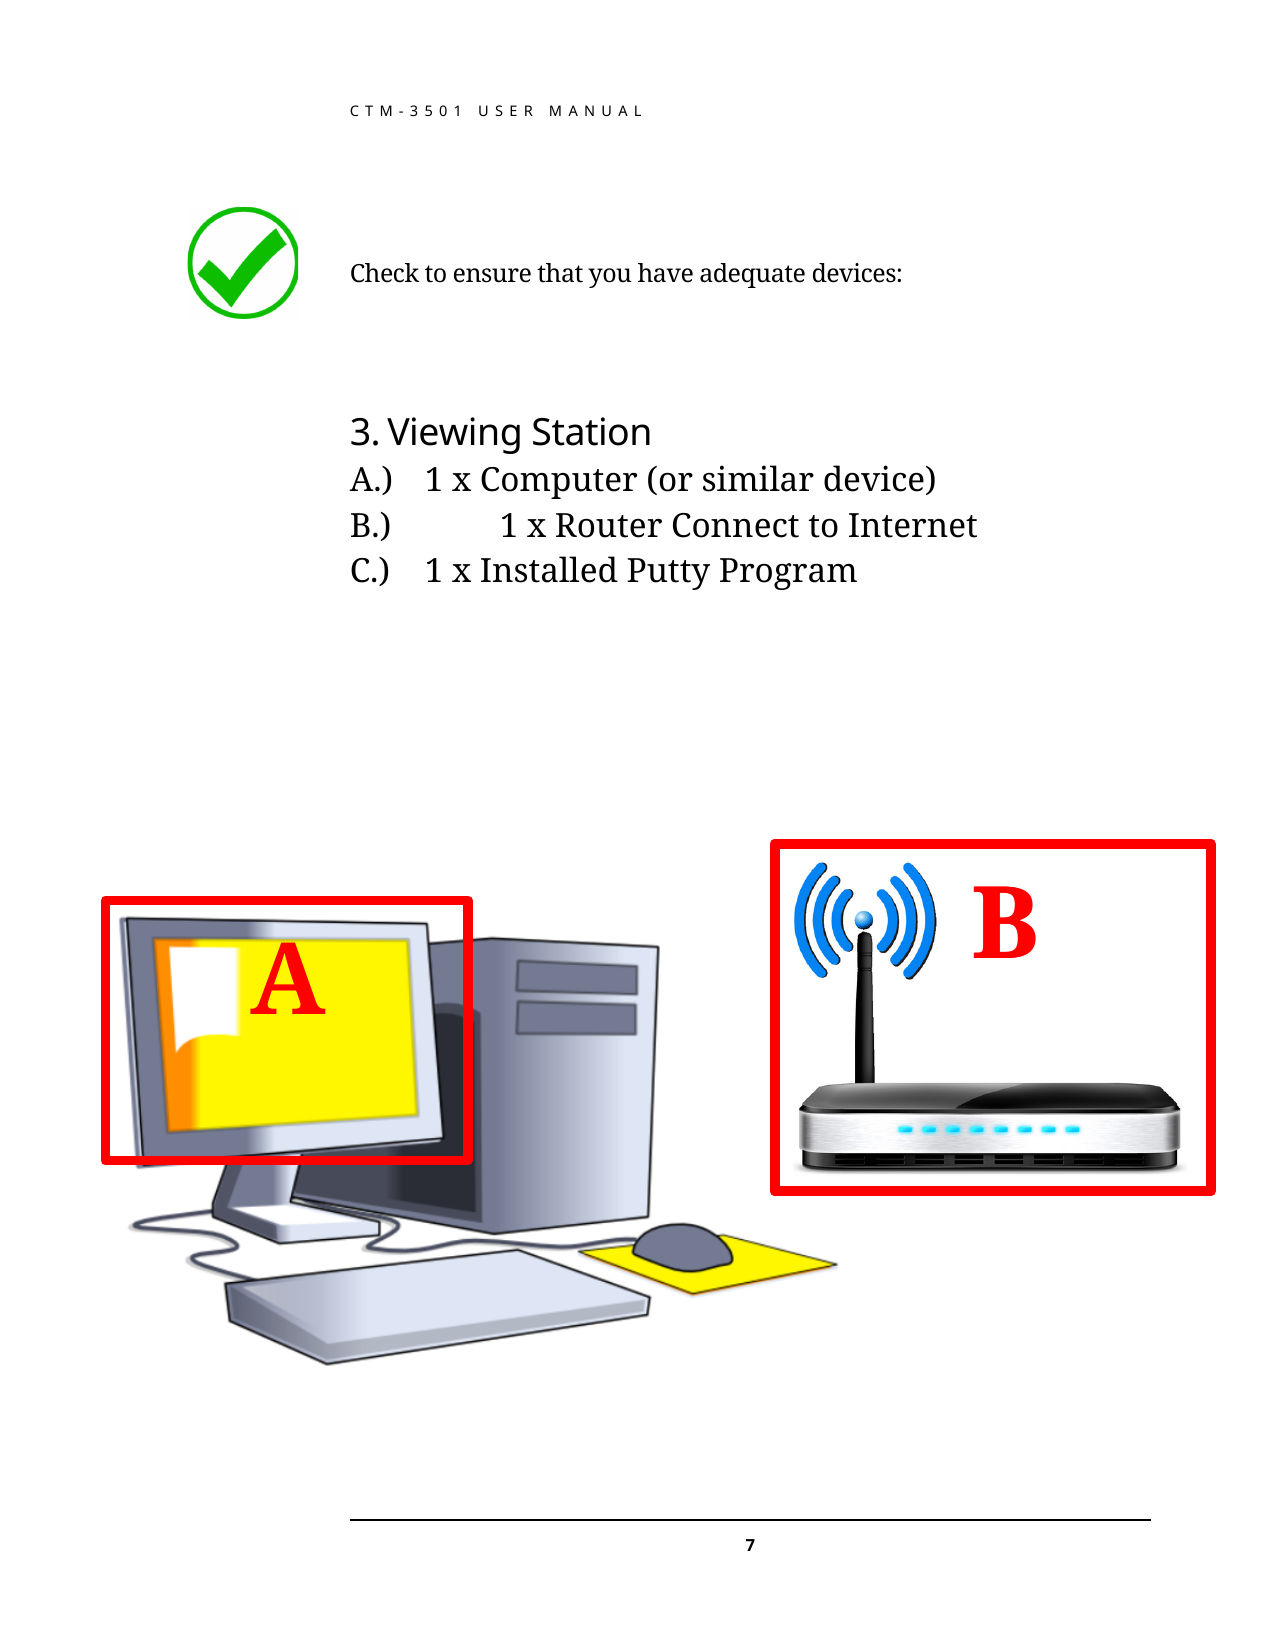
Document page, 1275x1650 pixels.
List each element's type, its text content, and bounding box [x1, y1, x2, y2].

list 1 x Computer (or similar device) [349, 456, 1151, 501]
text Check to ensure that you have adequate devices: [349, 256, 1151, 290]
subtitle Viewing Station [349, 405, 1151, 456]
list 1 x Router Connect to Internet [349, 501, 1151, 547]
list 1 x Installed Putty Program [349, 547, 1151, 592]
picture [780, 860, 1188, 1186]
picture [97, 893, 867, 1383]
picture [187, 207, 299, 319]
